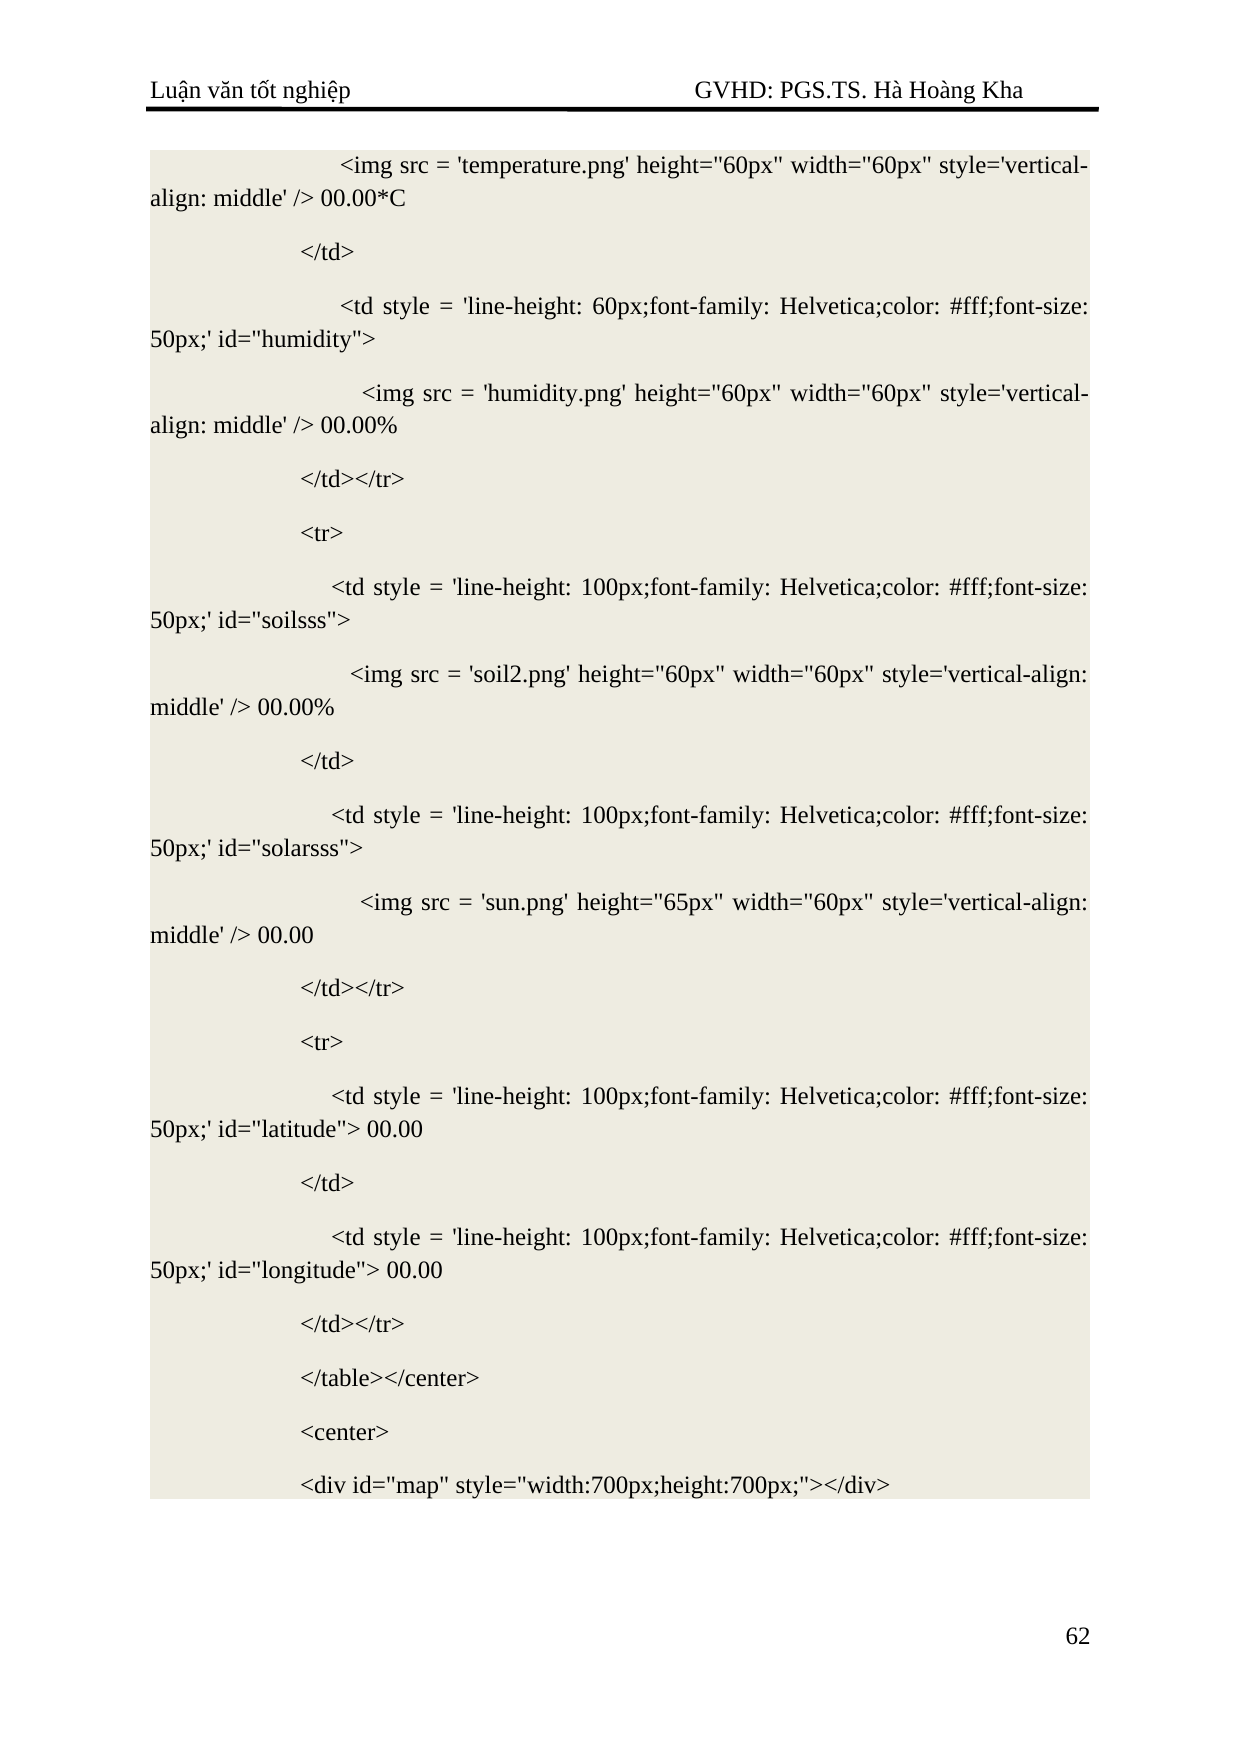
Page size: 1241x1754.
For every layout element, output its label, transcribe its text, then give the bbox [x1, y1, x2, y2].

text <center> [150, 1417, 1090, 1445]
text </table></center> [150, 1363, 1090, 1391]
text <tr> [150, 1027, 1090, 1056]
text <td style = 'line-height: 100px;font-family: Helvetica;color: #fff;font-size: 50px;' id="longitude"> 00.00 [150, 1222, 1090, 1284]
text <td style = 'line-height: 100px;font-family: Helvetica;color: #fff;font-size: 50px;' id="latitude"> 00.00 [150, 1081, 1090, 1143]
text <td style = 'line-height: 100px;font-family: Helvetica;color: #fff;font-size: 50px;' id="soilsss"> [150, 572, 1090, 634]
text <td style = 'line-height: 100px;font-family: Helvetica;color: #fff;font-size: 50px;' id="solarsss"> [150, 800, 1090, 862]
text </td></tr> [150, 1309, 1090, 1338]
text <img src = 'humidity.png' height="60px" width="60px" style='vertical-align: middle' /> 00.00% [150, 378, 1090, 439]
text <img src = 'temperature.png' height="60px" width="60px" style='vertical-align: middle' /> 00.00*C [150, 150, 1090, 212]
text <td style = 'line-height: 60px;font-family: Helvetica;color: #fff;font-size: 50px;' id="humidity"> [150, 291, 1090, 352]
text </td> [150, 237, 1090, 266]
text </td></tr> [150, 464, 1090, 493]
text <img src = 'soil2.png' height="60px" width="60px" style='vertical-align: middle' /> 00.00% [150, 659, 1090, 721]
text </td> [150, 746, 1090, 775]
text </td> [150, 1168, 1090, 1197]
text <img src = 'sun.png' height="65px" width="60px" style='vertical-align: middle' /> 00.00 [150, 887, 1090, 948]
text </td></tr> [150, 973, 1090, 1002]
text <div id="map" style="width:700px;height:700px;"></div> [150, 1470, 1090, 1499]
text <tr> [150, 518, 1090, 547]
